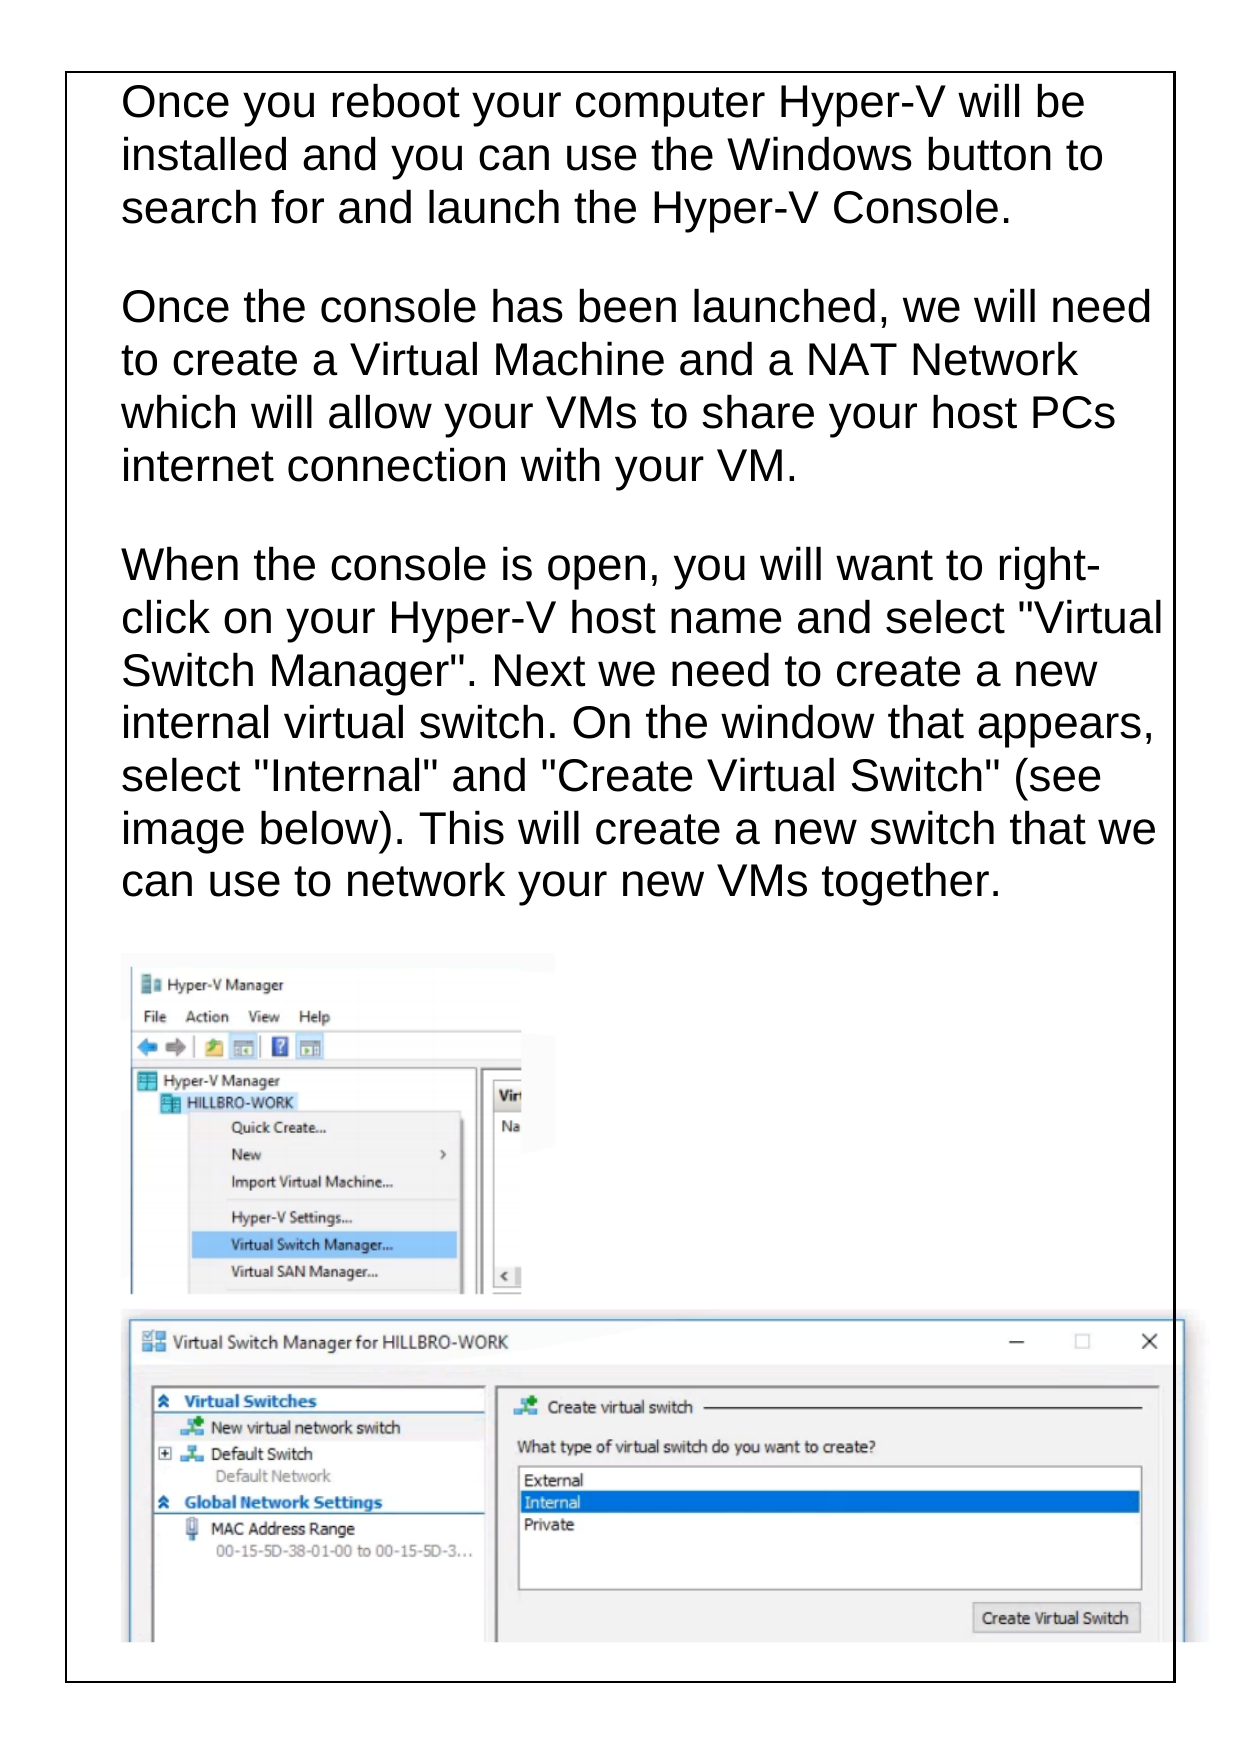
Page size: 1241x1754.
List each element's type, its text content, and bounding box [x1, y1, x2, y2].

picture [1176, 1309, 1210, 1663]
text When the console is open, you will want to right-click on your Hyper-V host name and select "Virtual Switch Manager". Next we need to create a new internal virtual switch. On the window that appears, select "Internal" and "Create Virtual Switch" (see image below). This will create a new switch that we can use to network your new VMs together. [121, 538, 1165, 907]
picture [120, 953, 1173, 1663]
text Once you reboot your computer Hyper-V will be installed and you can use the Windows button to search for and launch the Hyper-V Console. [1012, 75, 1165, 233]
text Once the console has been launched, we will need to create a Virtual Machine and a NAT Network which will allow your VMs to share your host PCs internet connection with your VM. [798, 280, 1165, 491]
